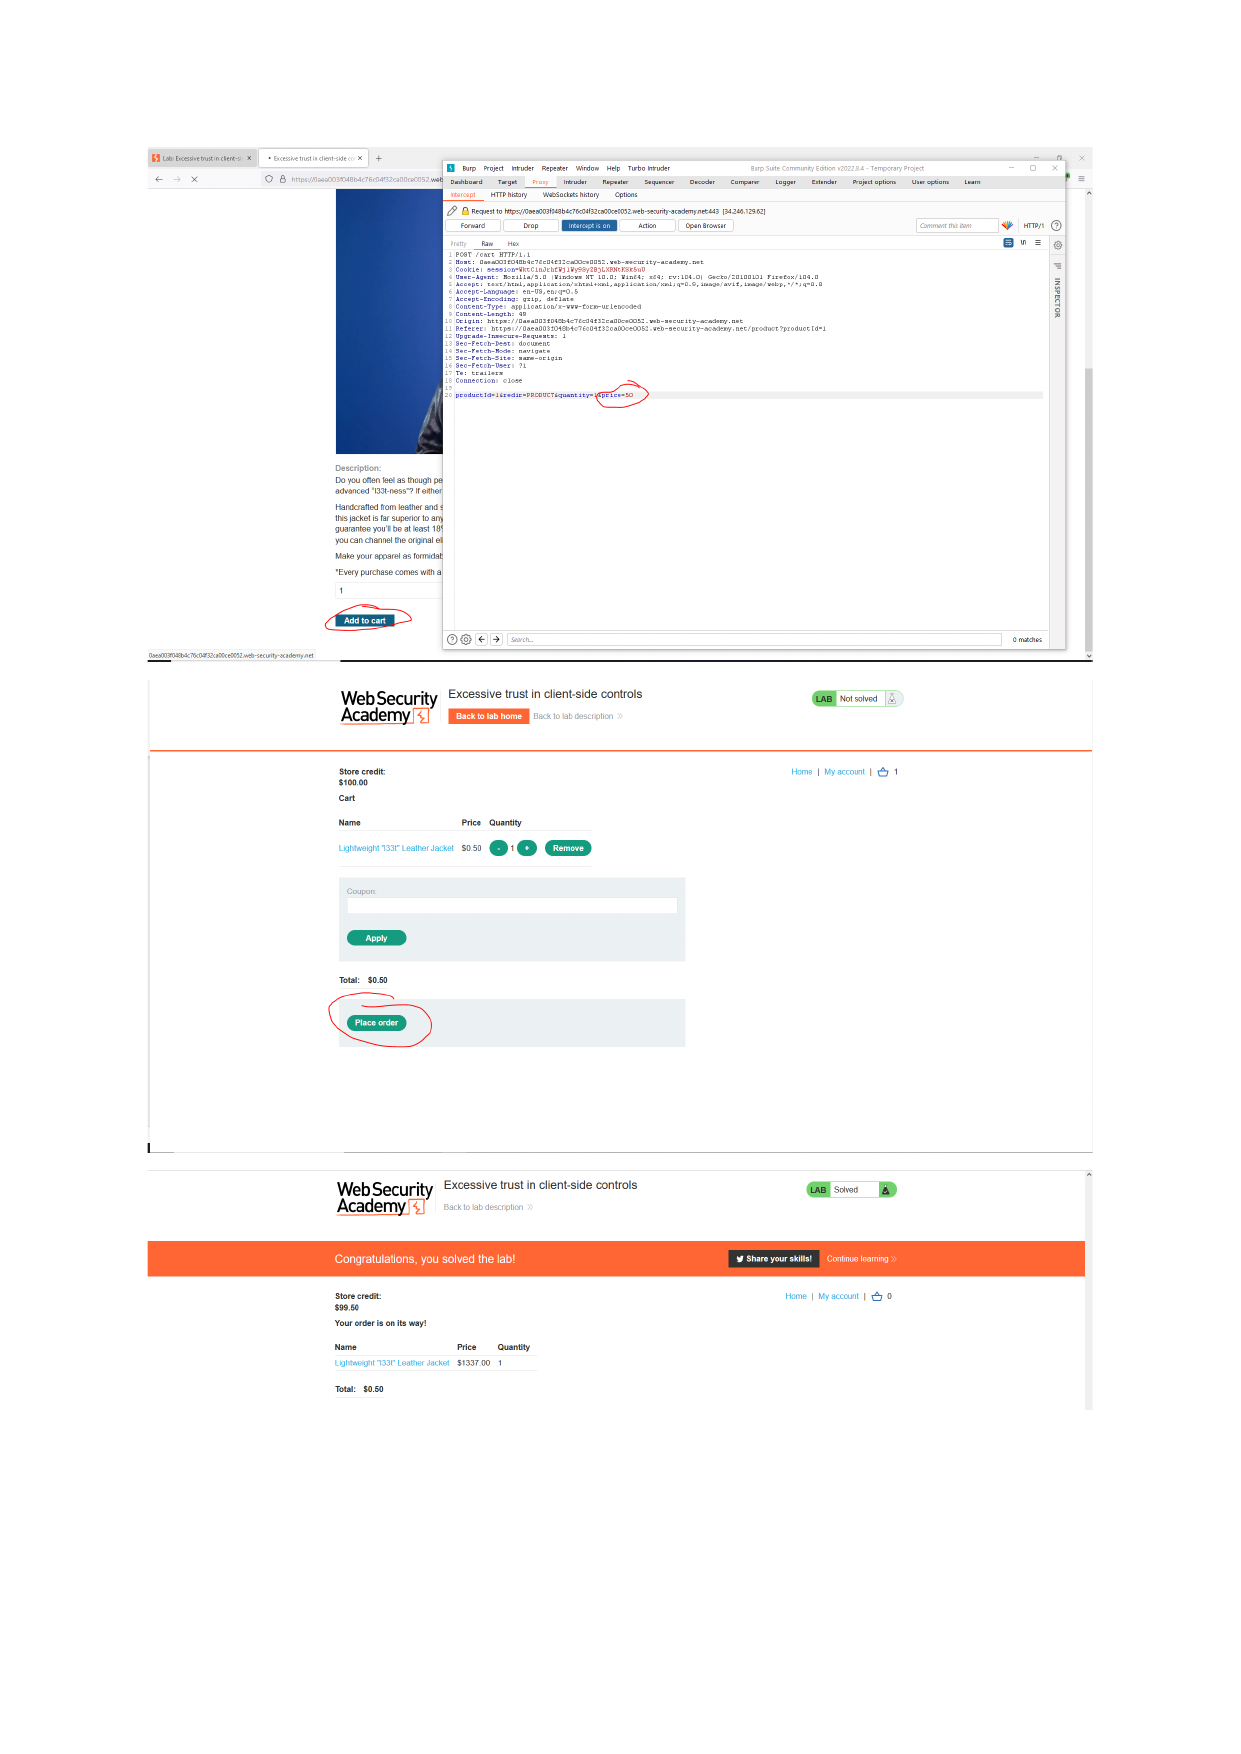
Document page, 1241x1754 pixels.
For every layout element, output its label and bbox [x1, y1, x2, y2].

picture [147, 147, 1093, 662]
picture [147, 680, 1093, 1153]
picture [147, 1170, 1093, 1410]
